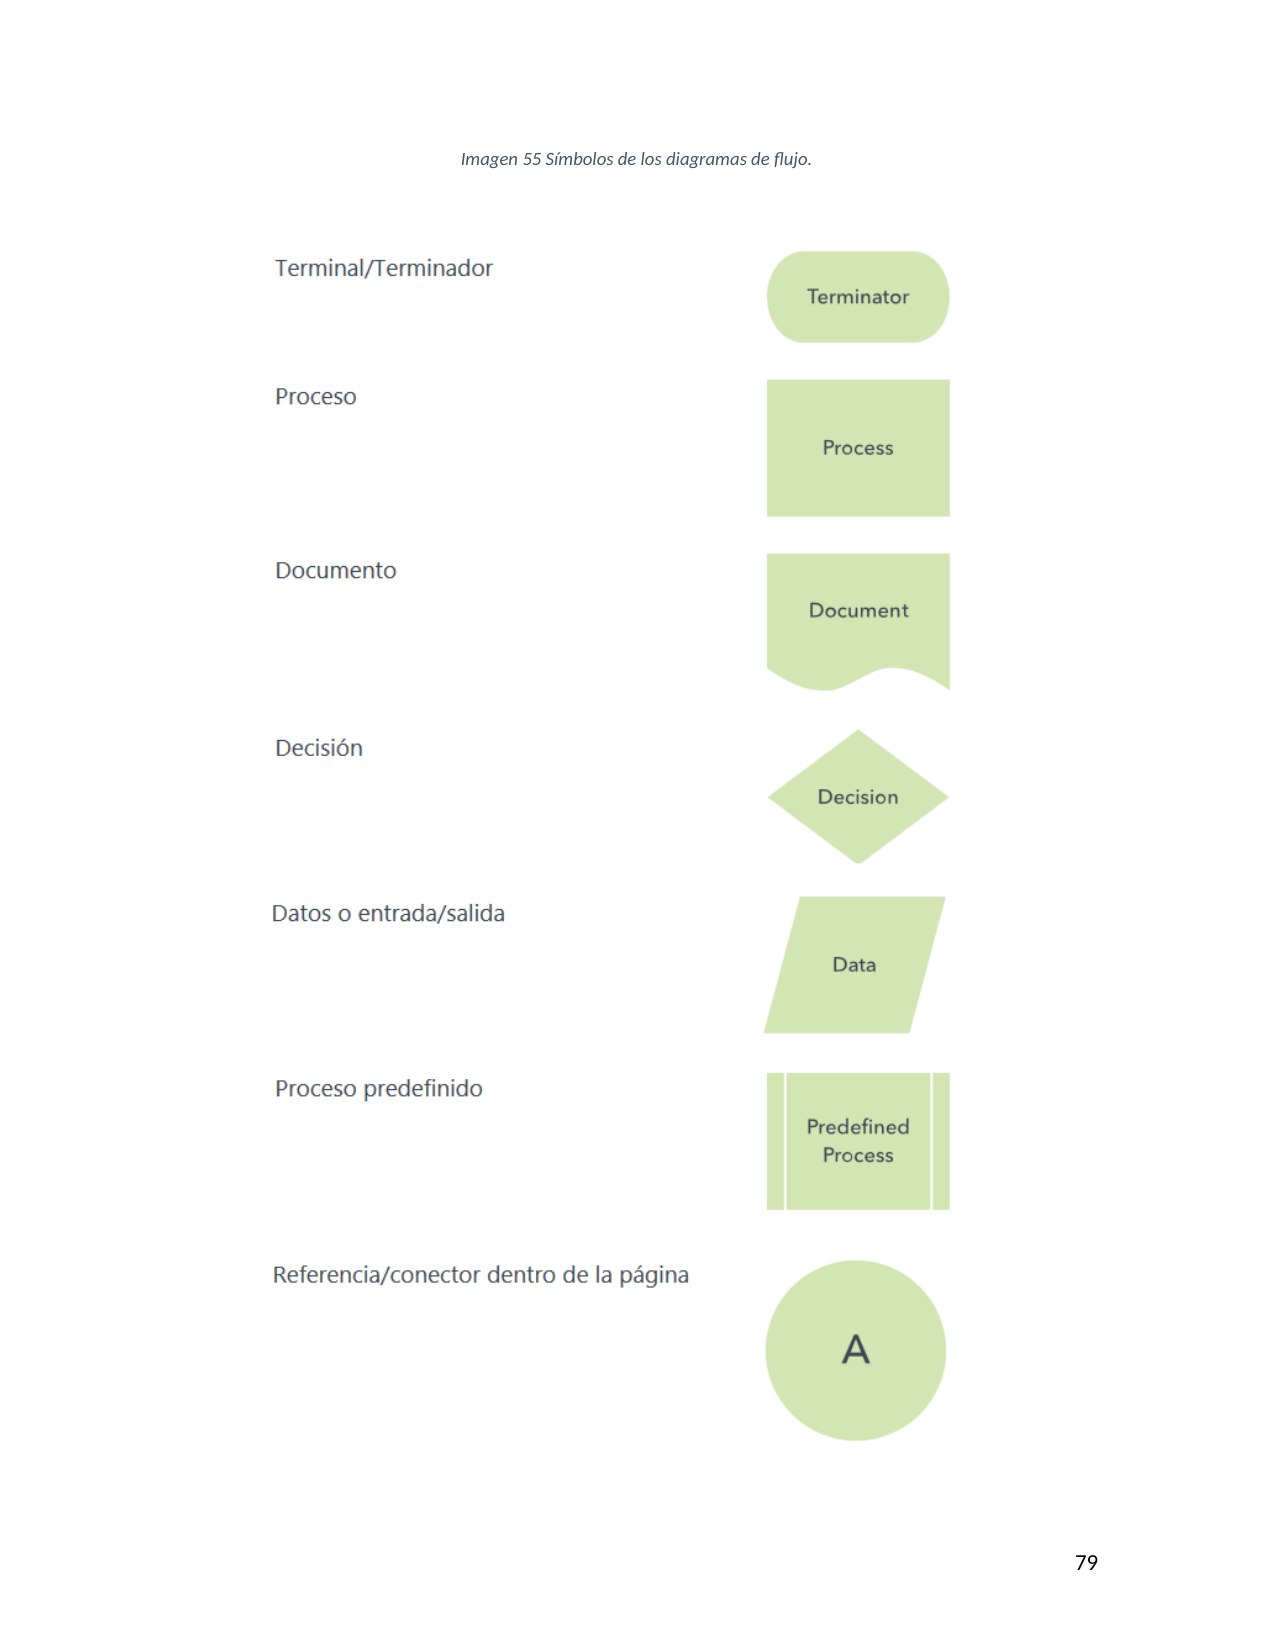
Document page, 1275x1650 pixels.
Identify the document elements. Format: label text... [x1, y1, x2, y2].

text Imagen 55 Símbolos de los diagramas de flujo. [177, 148, 1098, 171]
picture [177, 191, 1056, 1474]
